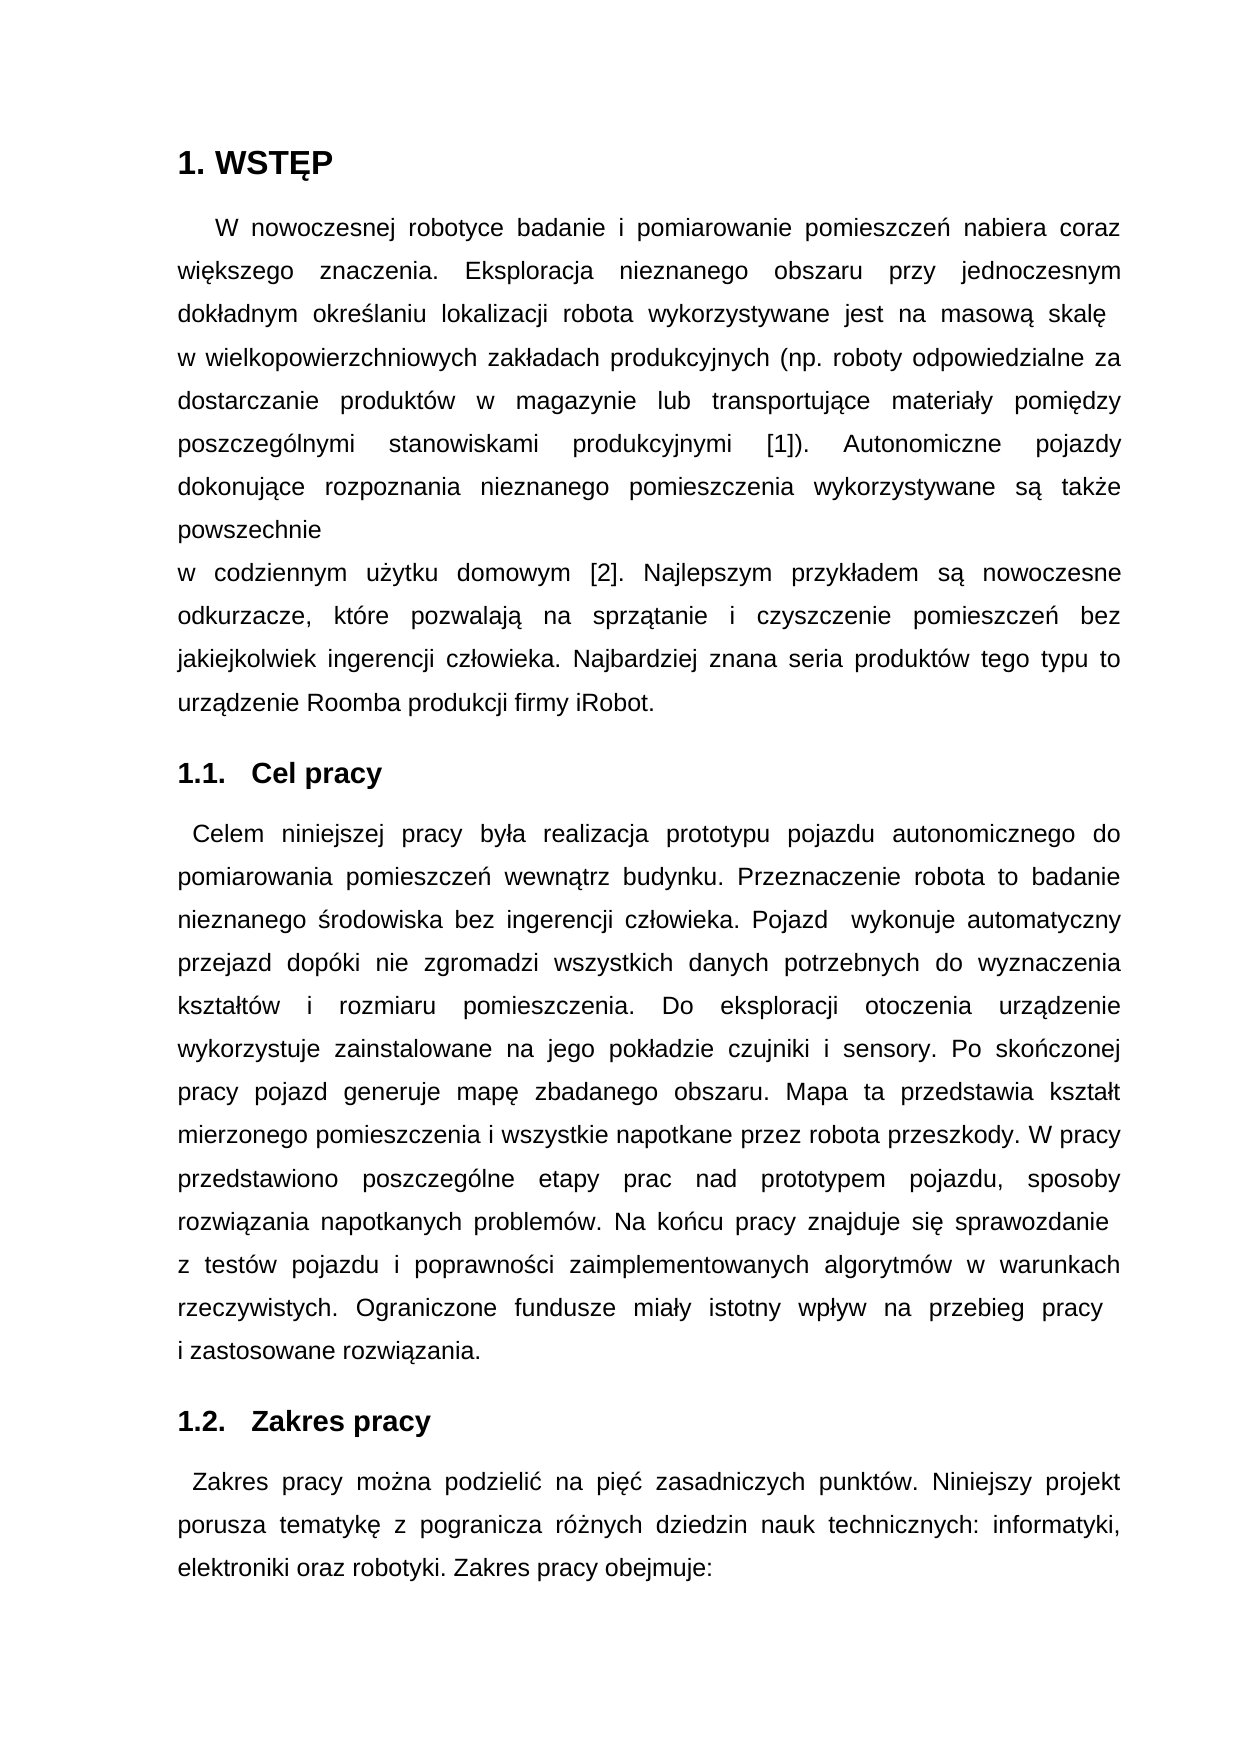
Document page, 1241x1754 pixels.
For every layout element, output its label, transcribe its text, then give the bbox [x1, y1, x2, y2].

subtitle Zakres pracy [177, 1404, 1122, 1438]
text Zakres pracy można podzielić na pięć zasadniczych punktów. Niniejszy projekt porusza tematykę z pogranicza różnych dziedzin nauk technicznych: informatyki, elektroniki oraz robotyki. Zakres pracy obejmuje: [177, 1467, 1122, 1582]
text W nowoczesnej robotyce badanie i pomiarowanie pomieszczeń nabiera coraz większego znaczenia. Eksploracja nieznanego obszaru przy jednoczesnym dokładnym określaniu lokalizacji robota wykorzystywane jest na masową skalę w wielkopowierzchniowych zakładach produkcyjnych (np. roboty odpowiedzialne za dostarczanie produktów w magazynie lub transportujące materiały pomiędzy poszczególnymi stanowiskami produkcyjnymi). Autonomiczne pojazdy dokonujące rozpoznania nieznanego pomieszczenia wykorzystywane są także powszechnie w codziennym użytku domowym. Najlepszym przykładem są nowoczesne odkurzacze, które pozwalają na sprzątanie i czyszczenie pomieszczeń bez jakiejkolwiek ingerencji człowieka. Najbardziej znana seria produktów tego typu to urządzenie Roomba produkcji firmy iRobot. [177, 213, 1122, 716]
text Celem niniejszej pracy była realizacja prototypu pojazdu autonomicznego do pomiarowania pomieszczeń wewnątrz budynku. Przeznaczenie robota to badanie nieznanego środowiska bez ingerencji człowieka. Pojazd wykonuje automatyczny przejazd dopóki nie zgromadzi wszystkich danych potrzebnych do wyznaczenia kształtów i rozmiaru pomieszczenia. Do eksploracji otoczenia urządzenie wykorzystuje zainstalowane na jego pokładzie czujniki i sensory. Po skończonej pracy pojazd generuje mapę zbadanego obszaru. Mapa ta przedstawia kształt mierzonego pomieszczenia i wszystkie napotkane przez robota przeszkody. W pracy przedstawiono poszczególne etapy prac nad prototypem pojazdu, sposoby rozwiązania napotkanych problemów. Na końcu pracy znajduje się sprawozdanie z testów pojazdu i poprawności zaimplementowanych algorytmów w warunkach rzeczywistych. Ograniczone fundusze miały istotny wpływ na przebieg pracy i zastosowane rozwiązania. [177, 818, 1122, 1365]
subtitle WSTĘP [177, 143, 1122, 182]
subtitle Cel pracy [133, 756, 1122, 789]
